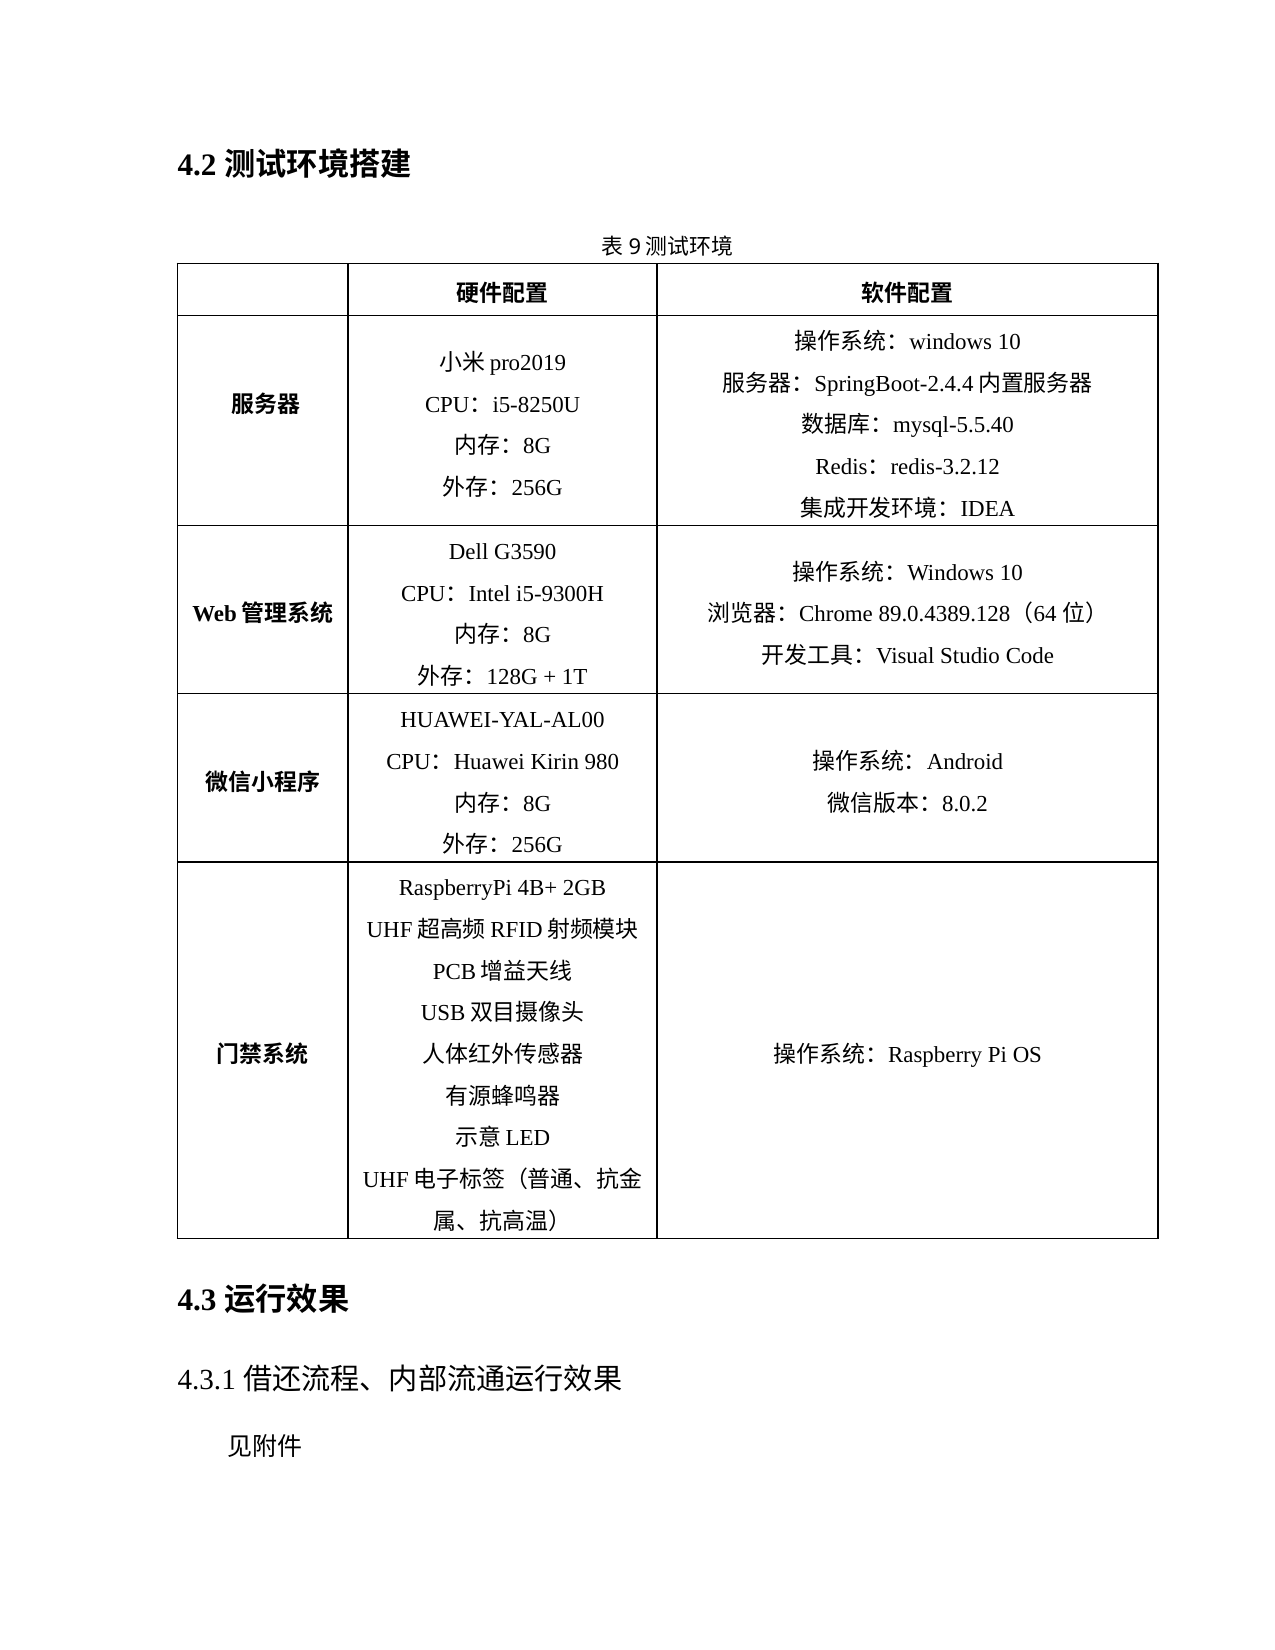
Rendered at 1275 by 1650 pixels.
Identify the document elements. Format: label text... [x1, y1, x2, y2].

table_cell HUAWEI-YAL-AL00 CPU：Huawei Kirin 980 内存：8G 外存：256G [349, 694, 656, 861]
table_cell 操作系统：Android 微信版本：8.0.2 [658, 694, 1157, 861]
table_cell 操作系统：Windows 10 浏览器：Chrome 89.0.4389.128（64 位） 开发工具：Visual Studio Code [658, 526, 1157, 693]
table_cell RaspberryPi 4B+ 2GB UHF超高频RFID射频模块 PCB增益天线 USB双目摄像头 人体红外传感器 有源蜂鸣器 示意LED UHF电子标签（普通、抗金属、抗高温） [349, 863, 656, 1237]
text 表 9测试环境 [177, 221, 1157, 262]
table_cell 操作系统：Raspberry Pi OS [658, 863, 1157, 1237]
table_cell Dell G3590 CPU：Intel i5-9300H 内存：8G 外存：128G + 1T [349, 526, 656, 693]
table_header 软件配置 [658, 264, 1157, 314]
table_cell 小米pro2019 CPU：i5-8250U 内存：8G 外存：256G [349, 316, 656, 524]
table_cell Web管理系统 [178, 526, 347, 693]
table_header [178, 264, 347, 314]
table_header 硬件配置 [349, 264, 656, 314]
table_cell 微信小程序 [178, 694, 347, 861]
table_cell 门禁系统 [178, 863, 347, 1237]
subtitle 4.3 运行效果 [177, 1277, 1157, 1318]
text 见附件 [177, 1422, 1157, 1464]
table_cell 服务器 [178, 316, 347, 524]
table_cell 操作系统：windows 10 服务器：SpringBoot-2.4.4内置服务器 数据库：mysql-5.5.40 Redis：redis-3.2.12 集成开发环境：IDEA [658, 316, 1157, 524]
subtitle 4.2 测试环境搭建 [177, 142, 1157, 183]
subtitle 4.3.1 借还流程、内部流通运行效果 [177, 1356, 1157, 1397]
